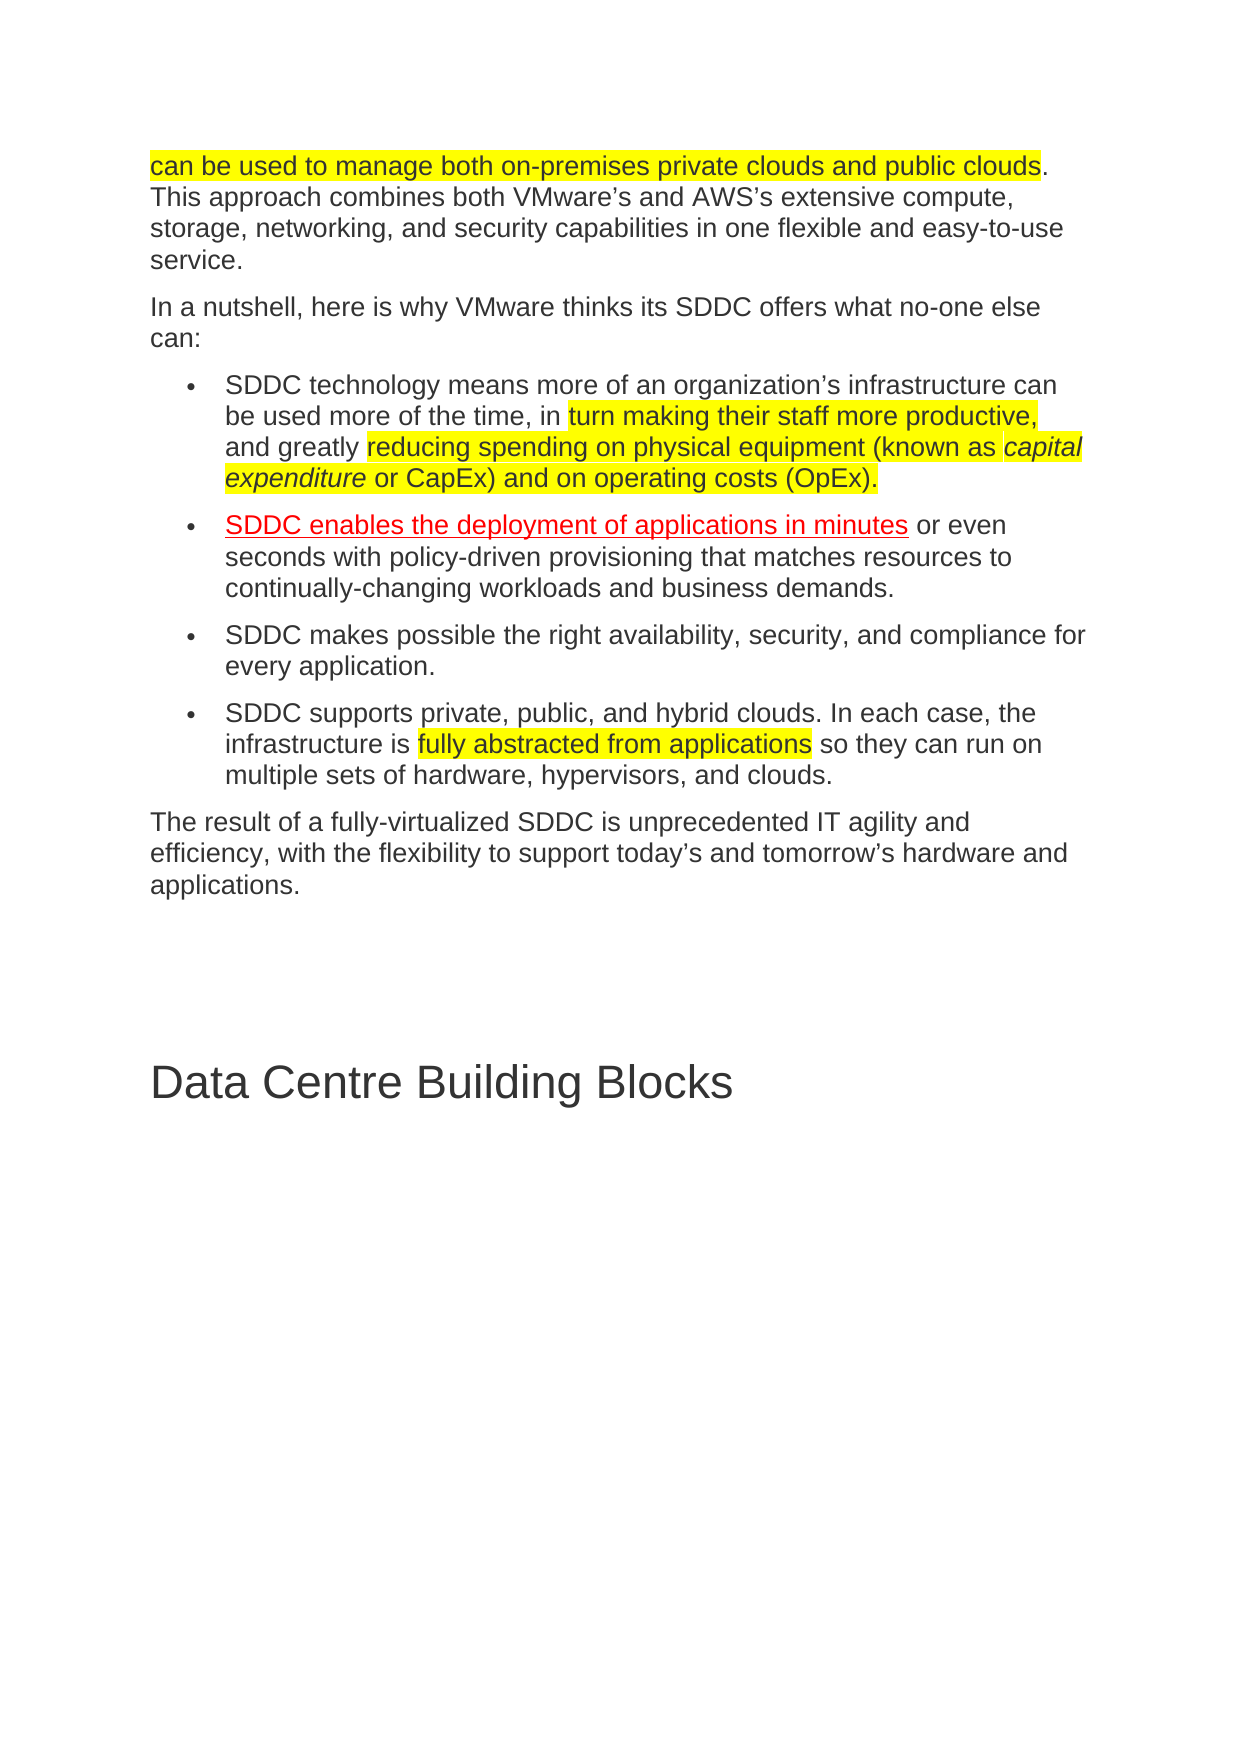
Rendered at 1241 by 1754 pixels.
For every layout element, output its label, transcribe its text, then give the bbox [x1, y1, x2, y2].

list SDDC enables the deployment of applications in minutes or even seconds with policy-driven provisioning that matches resources to continually-changing workloads and business demands. [187, 509, 1090, 603]
text Data Centre Building Blocks [150, 1055, 1090, 1109]
list SDDC makes possible the right availability, security, and compliance for every application. [187, 619, 1090, 681]
list SDDC supports private, public, and hybrid clouds. In each case, the infrastructure is fully abstracted from applications so they can run on multiple sets of hardware, hypervisors, and clouds. [187, 697, 1090, 791]
text The result of a fully-virtualized SDDC is unprecedented IT agility and efficiency, with the flexibility to support today’s and tomorrow’s hardware and applications. [150, 806, 1090, 900]
list SDDC technology means more of an organization’s infrastructure can be used more of the time, in turn making their staff more productive, and greatly reducing spending on physical equipment (known as capital expenditure or CapEx) and on operating costs (OpEx). [187, 369, 1090, 494]
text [150, 150, 1090, 275]
text In a nutshell, here is why VMware thinks its SDDC offers what no-one else can: [150, 291, 1090, 353]
